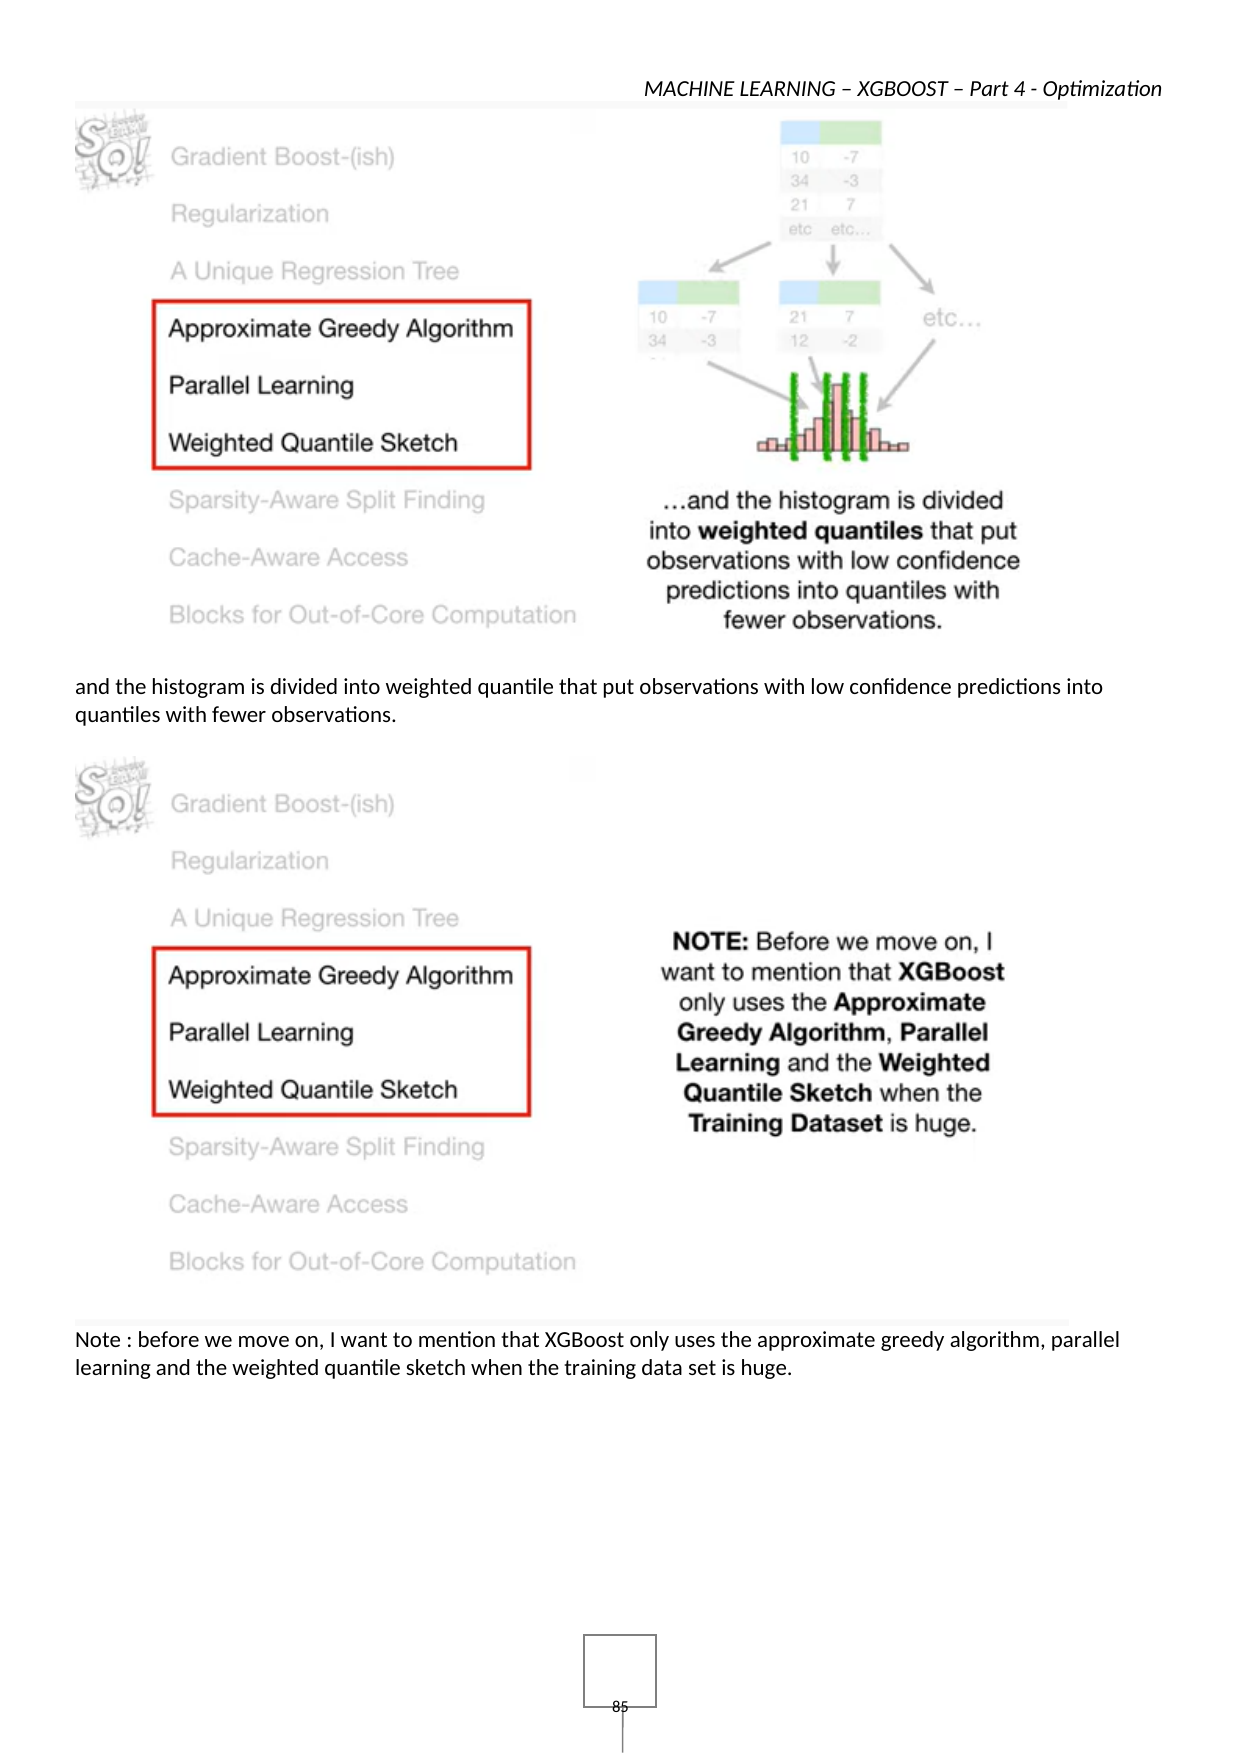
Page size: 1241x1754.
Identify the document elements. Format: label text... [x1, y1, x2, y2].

picture [75, 101, 1068, 673]
text Note : before we move on, I want to mention that XGBoost only uses the approximate greedy algorithm, parallel learning and the weighted quantile sketch when the training data set is huge. [75, 1325, 1165, 1381]
picture [75, 756, 1069, 1326]
text and the histogram is divided into weighted quantile that put observations with low confidence predictions into quantiles with fewer observations. [75, 672, 1165, 728]
